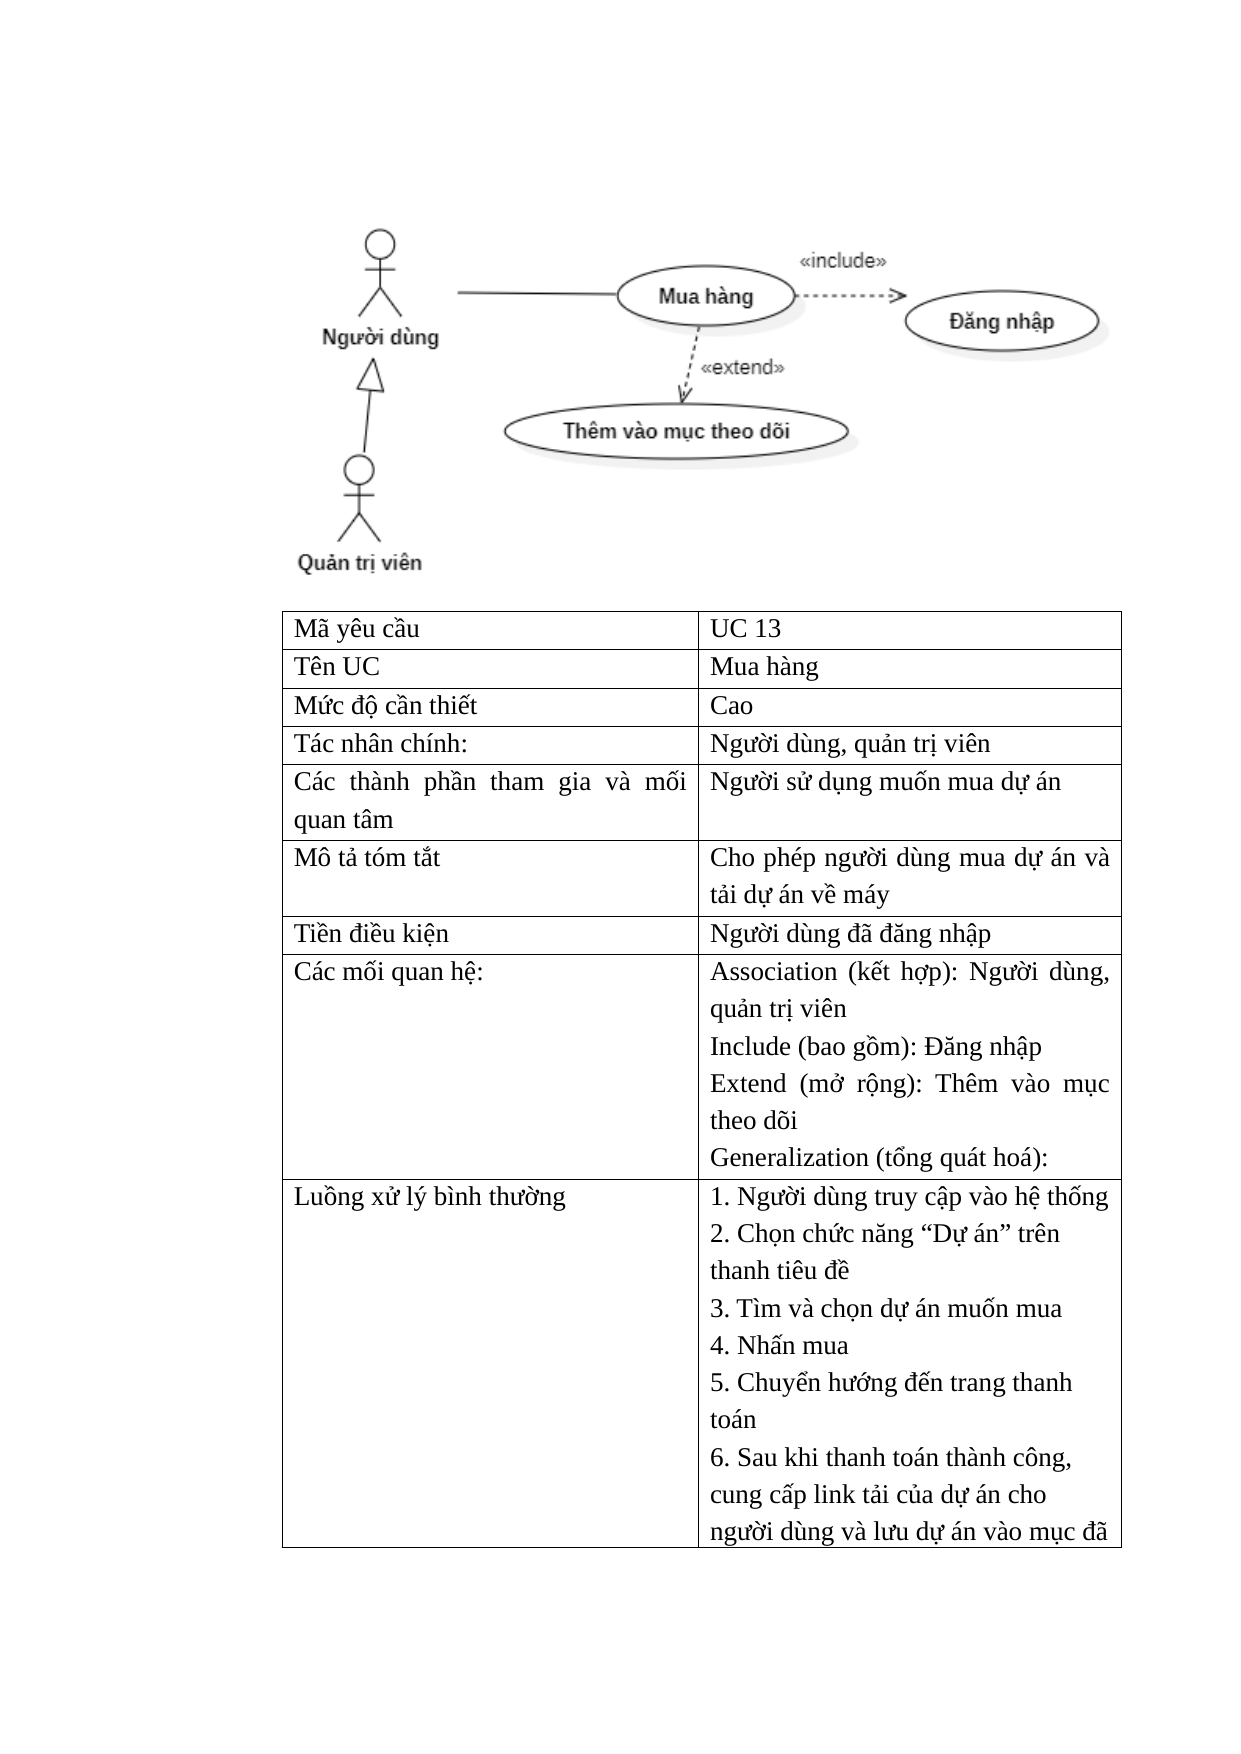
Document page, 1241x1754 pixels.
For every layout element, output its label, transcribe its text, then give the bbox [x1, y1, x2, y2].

table_cell Cho phép người dùng mua dự án và tải dự án về máy [699, 841, 1121, 916]
table_cell Mua hàng [699, 650, 1121, 688]
table_header Mã yêu cầu [283, 612, 698, 649]
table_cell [699, 1180, 1121, 1547]
table_cell Tác nhân chính: [283, 727, 698, 764]
table_cell Association (kết hợp): Người dùng, quản trị viên Include (bao gồm): Đăng nhập Extend (mở rộng): Thêm vào mục theo dõi Generalization (tổng quát hoá): [699, 955, 1121, 1179]
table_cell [283, 1180, 698, 1547]
table_cell Người dùng, quản trị viên [699, 727, 1121, 764]
table_cell Người sử dụng muốn mua dự án [699, 765, 1121, 840]
table_cell Các thành phần tham gia và mối quan tâm [283, 765, 698, 840]
table_cell Tiền điều kiện [283, 917, 698, 954]
table_cell Các mối quan hệ: [283, 955, 698, 1179]
table_header UC 13 [699, 612, 1121, 649]
table_cell Cao [699, 689, 1121, 726]
table_cell Mô tả tóm tắt [283, 841, 698, 916]
picture [281, 177, 1131, 589]
table_cell Mức độ cần thiết [283, 689, 698, 726]
table_cell Tên UC [283, 650, 698, 688]
table_cell Người dùng đã đăng nhập [699, 917, 1121, 954]
